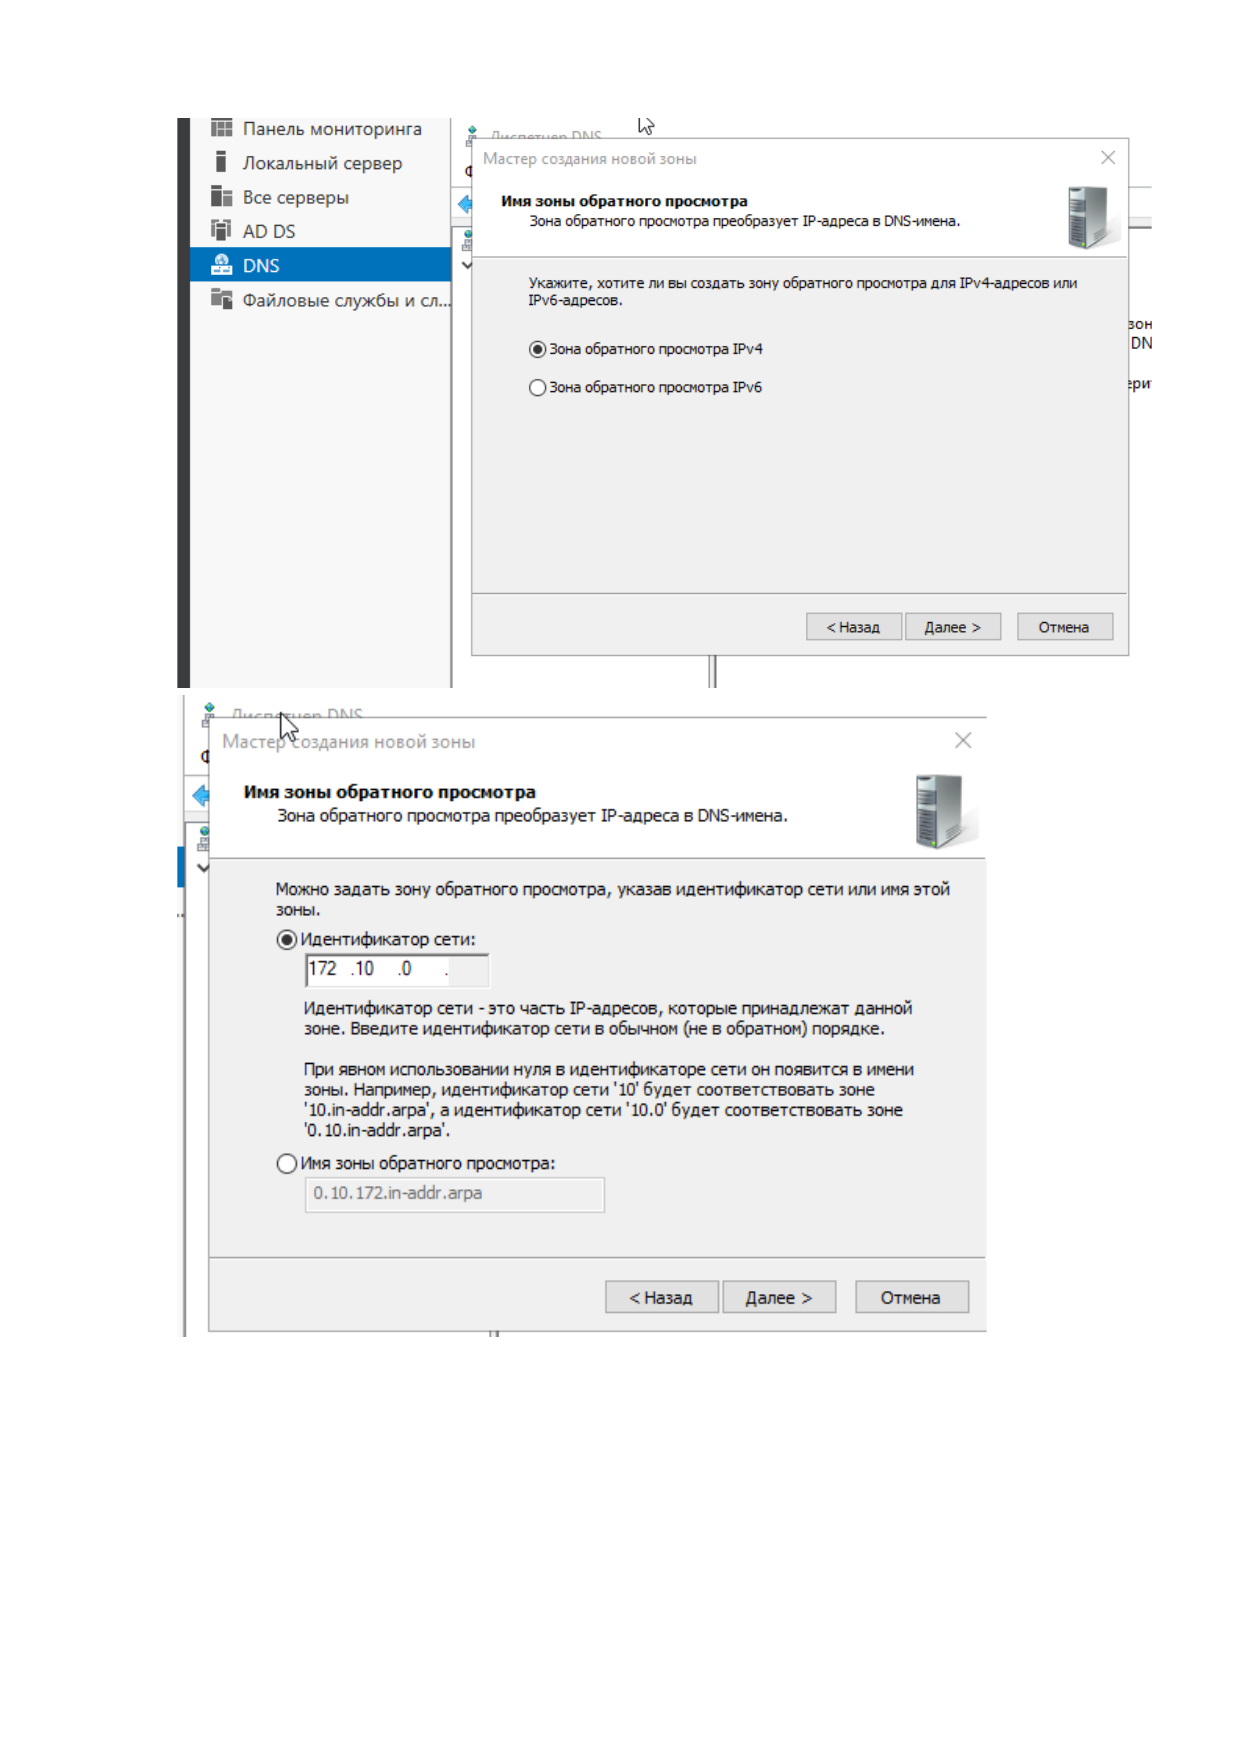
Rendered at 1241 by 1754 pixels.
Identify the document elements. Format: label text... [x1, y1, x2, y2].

picture [177, 695, 987, 1337]
picture [177, 118, 1152, 688]
